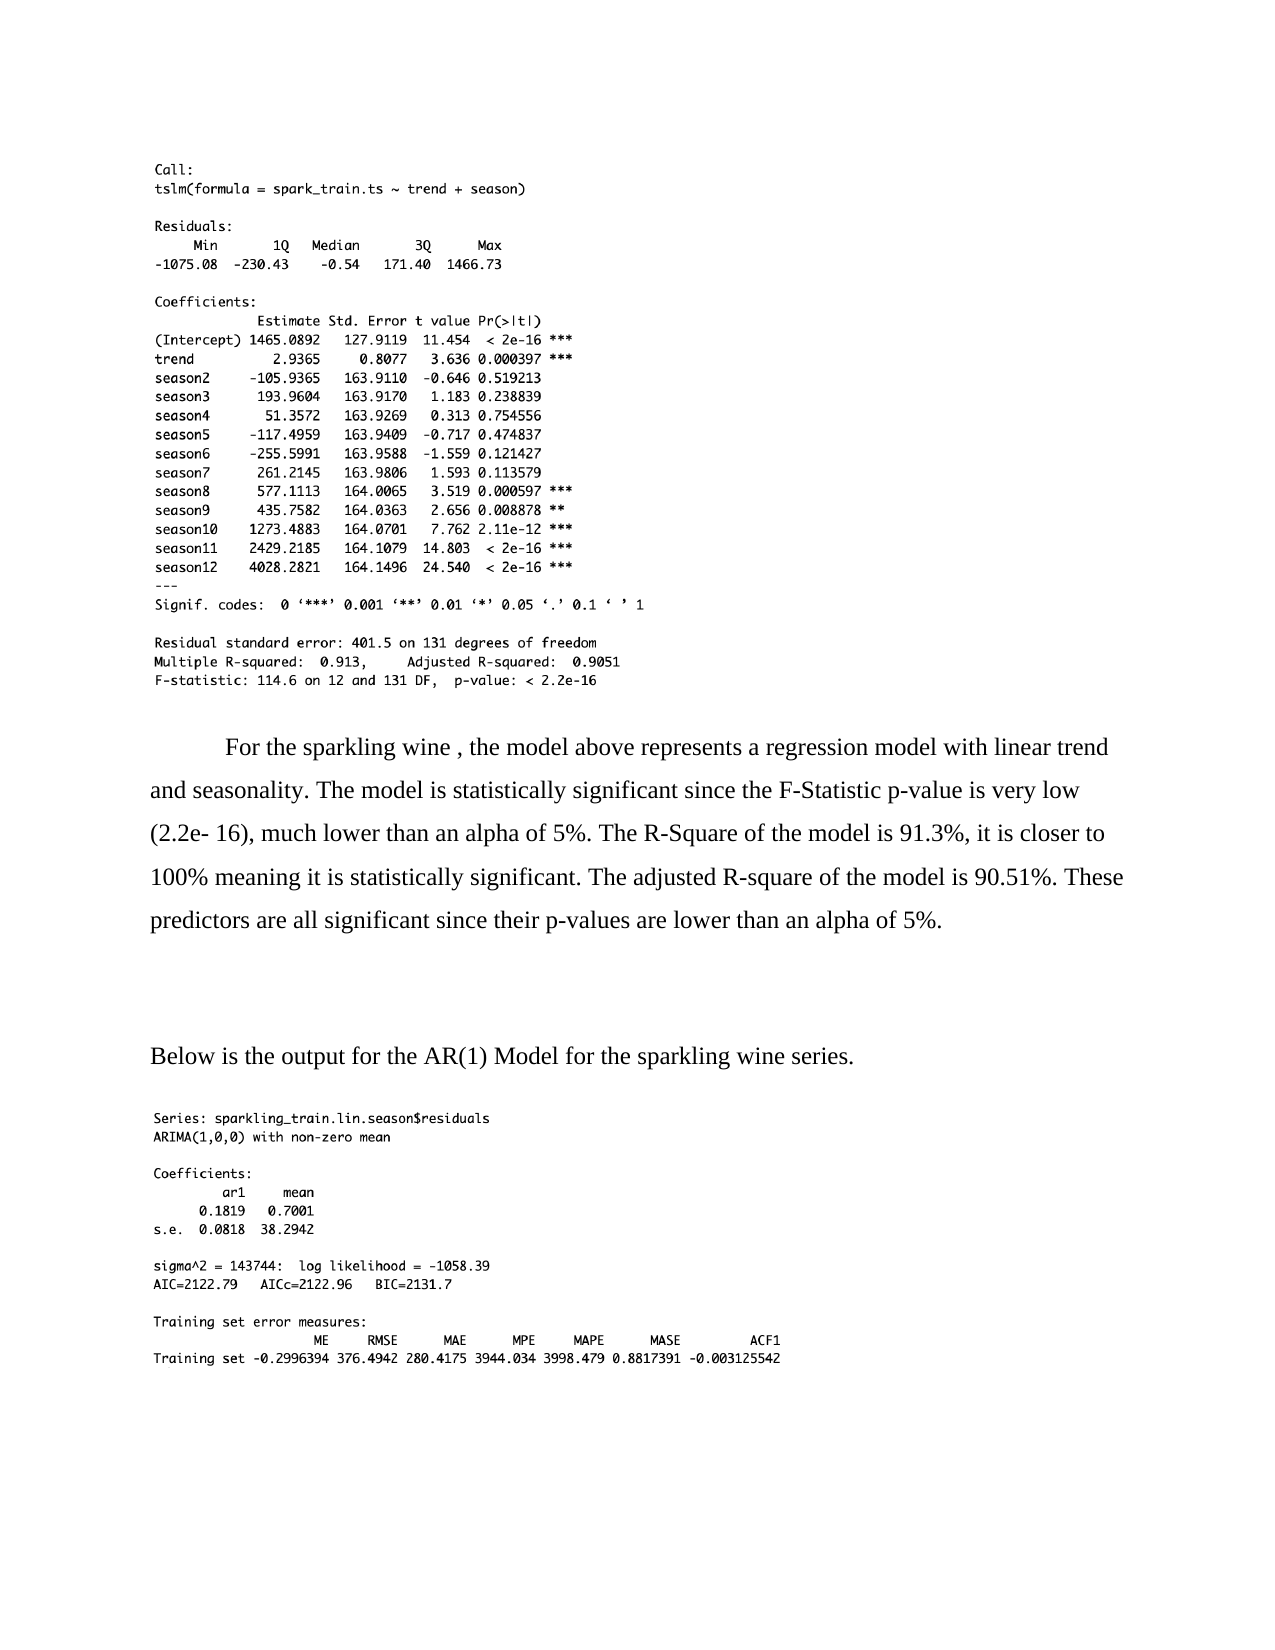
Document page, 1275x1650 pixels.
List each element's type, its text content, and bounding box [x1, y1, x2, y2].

text Below is the output for the AR(1) Model for the sparkling wine series. [150, 1041, 1125, 1070]
text For the sparkling wine , the model above represents a regression model with linear trend and seasonality. The model is statistically significant since the F-Statistic p-value is very low (2.2e- 16), much lower than an alpha of 5%. The R-Square of the model is 91.3%, it is closer to 100% meaning it is statistically significant. The adjusted R-square of the model is 90.51%. These predictors are all significant since their p-values are lower than an alpha of 5%. [150, 732, 1125, 933]
picture [150, 159, 664, 693]
picture [150, 1109, 801, 1368]
